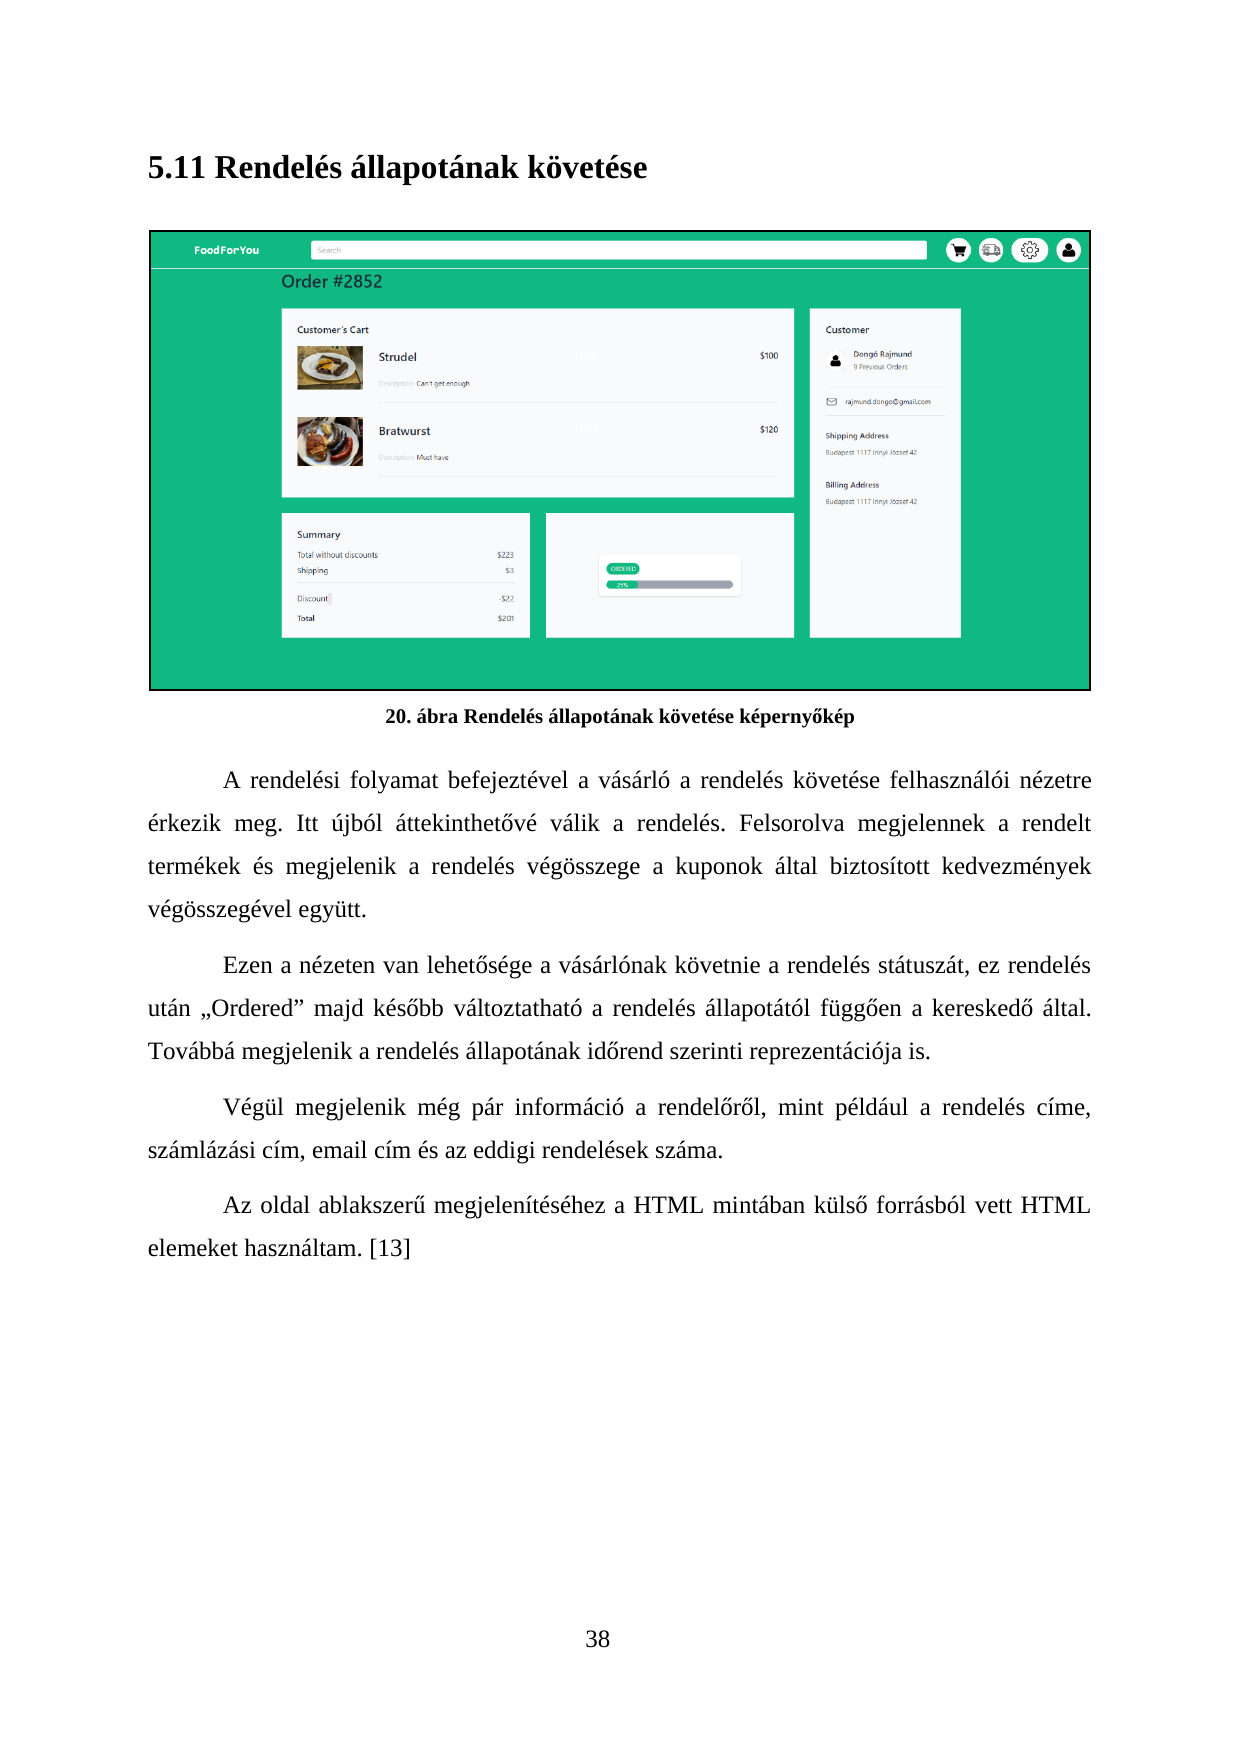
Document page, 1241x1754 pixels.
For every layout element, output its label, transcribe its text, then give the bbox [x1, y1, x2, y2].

text . ábra Rendelés állapotának követése képernyőkép [148, 704, 1092, 728]
subtitle Rendelés állapotának követése [148, 148, 1092, 186]
text Az oldal ablakszerű megjelenítéséhez a HTML mintában külső forrásból vett HTML elemeket használtam. [148, 1190, 1092, 1262]
text Ezen a nézeten van lehetősége a vásárlónak követnie a rendelés státuszát, ez rendelés után „Ordered” majd később változtatható a rendelés állapotától függően a kereskedő által. Továbbá megjelenik a rendelés állapotának időrend szerinti reprezentációja is. [148, 950, 1092, 1065]
text A rendelési folyamat befejeztével a vásárló a rendelés követése felhasználói nézetre érkezik meg. Itt újból áttekinthetővé válik a rendelés. Felsorolva megjelennek a rendelt termékek és megjelenik a rendelés végösszege a kuponok által biztosított kedvezmények végösszegével együtt. [148, 765, 1092, 923]
picture [151, 232, 1089, 689]
text Végül megjelenik még pár információ a rendelőről, mint például a rendelés címe, számlázási cím, email cím és az eddigi rendelések száma. [148, 1092, 1092, 1163]
